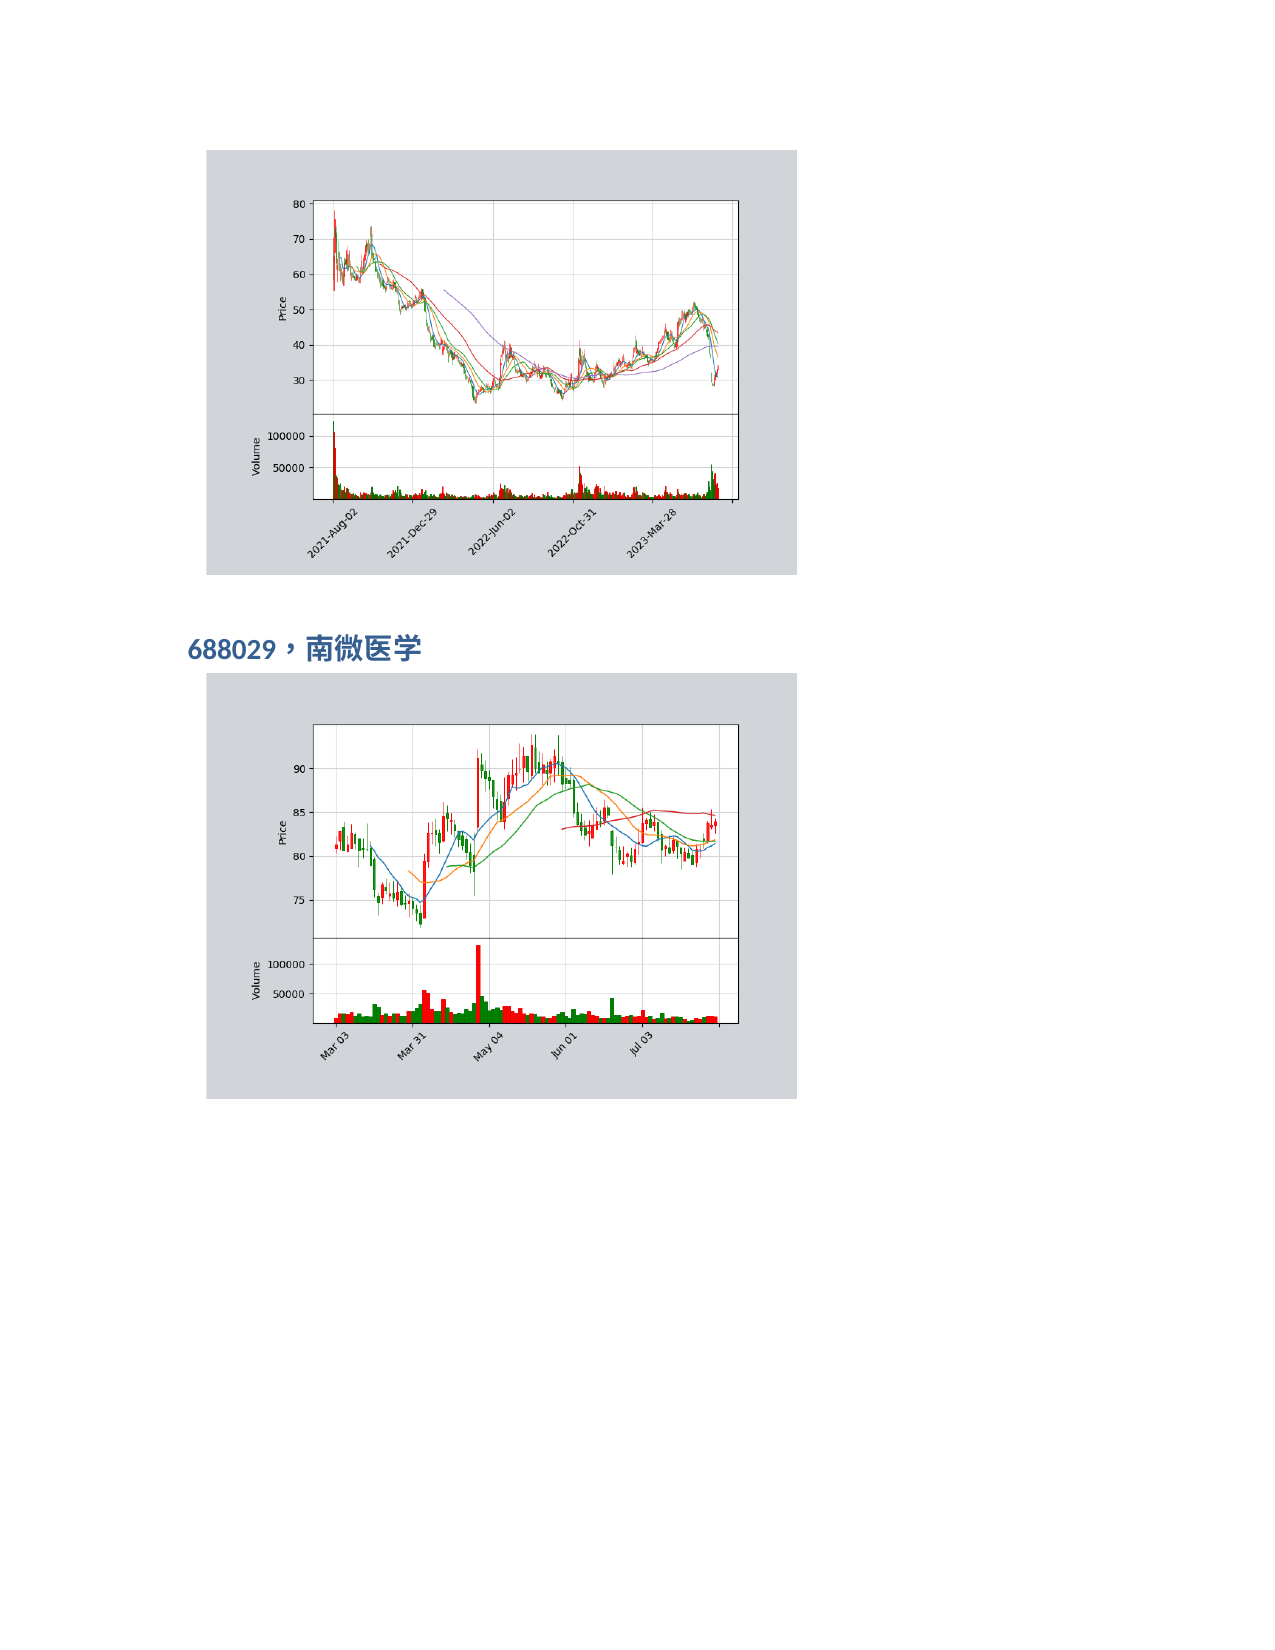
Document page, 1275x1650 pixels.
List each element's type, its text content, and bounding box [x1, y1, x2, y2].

picture [206, 150, 797, 575]
picture [206, 673, 797, 1099]
subtitle 688029，南微医学 [187, 628, 1087, 668]
